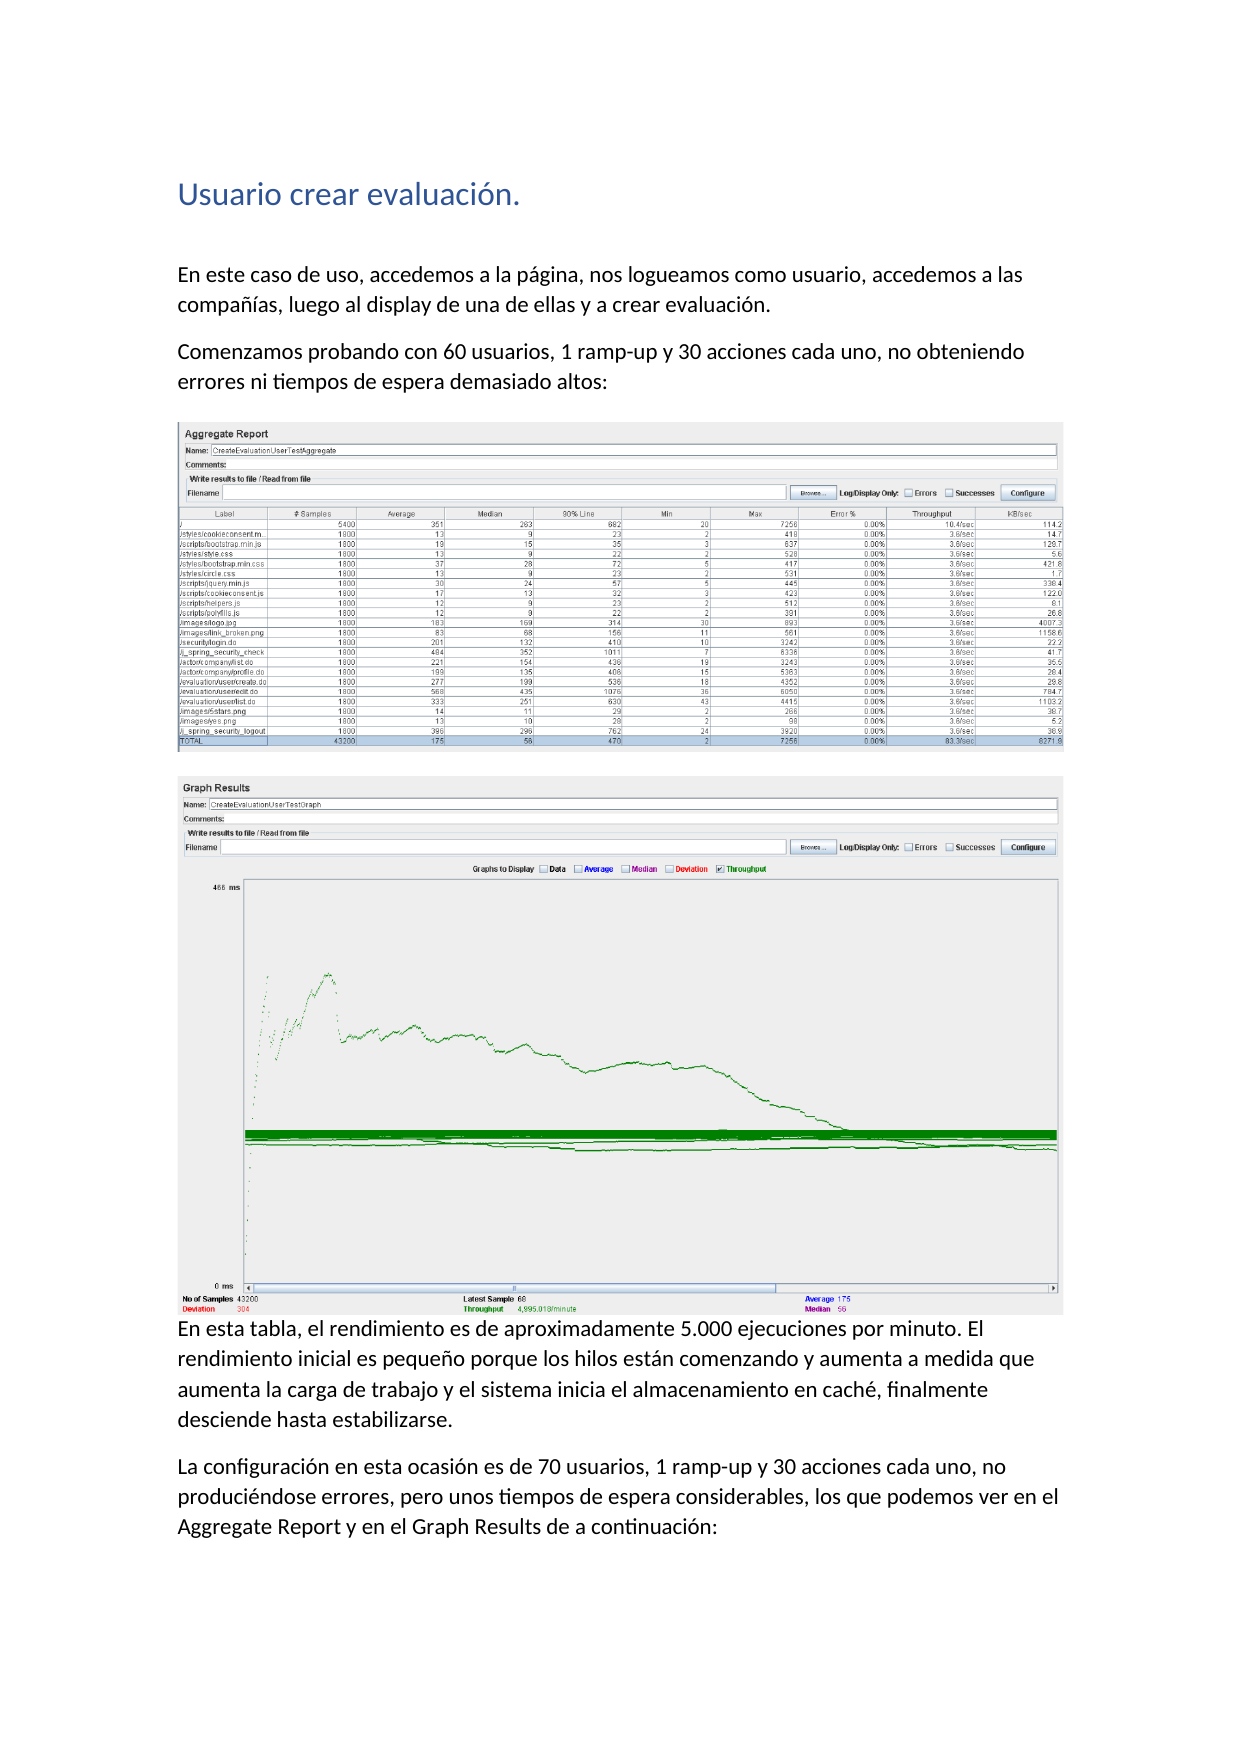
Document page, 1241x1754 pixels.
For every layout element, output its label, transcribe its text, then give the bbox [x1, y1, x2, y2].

picture [177, 776, 1064, 1315]
subtitle Usuario crear evaluación. [177, 173, 1063, 213]
text Comenzamos probando con 60 usuarios, 1 ramp-up y 30 acciones cada uno, no obteniendo errores ni tiempos de espera demasiado altos: [177, 337, 1063, 396]
text La configuración en esta ocasión es de 70 usuarios, 1 ramp-up y 30 acciones cada uno, no produciéndose errores, pero unos tiempos de espera considerables, los que podemos ver en el Aggregate Report y en el Graph Results de a continuación: [177, 1452, 1063, 1540]
picture [177, 422, 1064, 752]
text En este caso de uso, accedemos a la página, nos logueamos como usuario, accedemos a las compañías, luego al display de una de ellas y a crear evaluación. [177, 260, 1063, 318]
text En esta tabla, el rendimiento es de aproximadamente 5.000 ejecuciones por minuto. El rendimiento inicial es pequeño porque los hilos están comenzando y aumenta a medida que aumenta la carga de trabajo y el sistema inicia el almacenamiento en caché, finalmente desciende hasta estabilizarse. [177, 1315, 1063, 1433]
